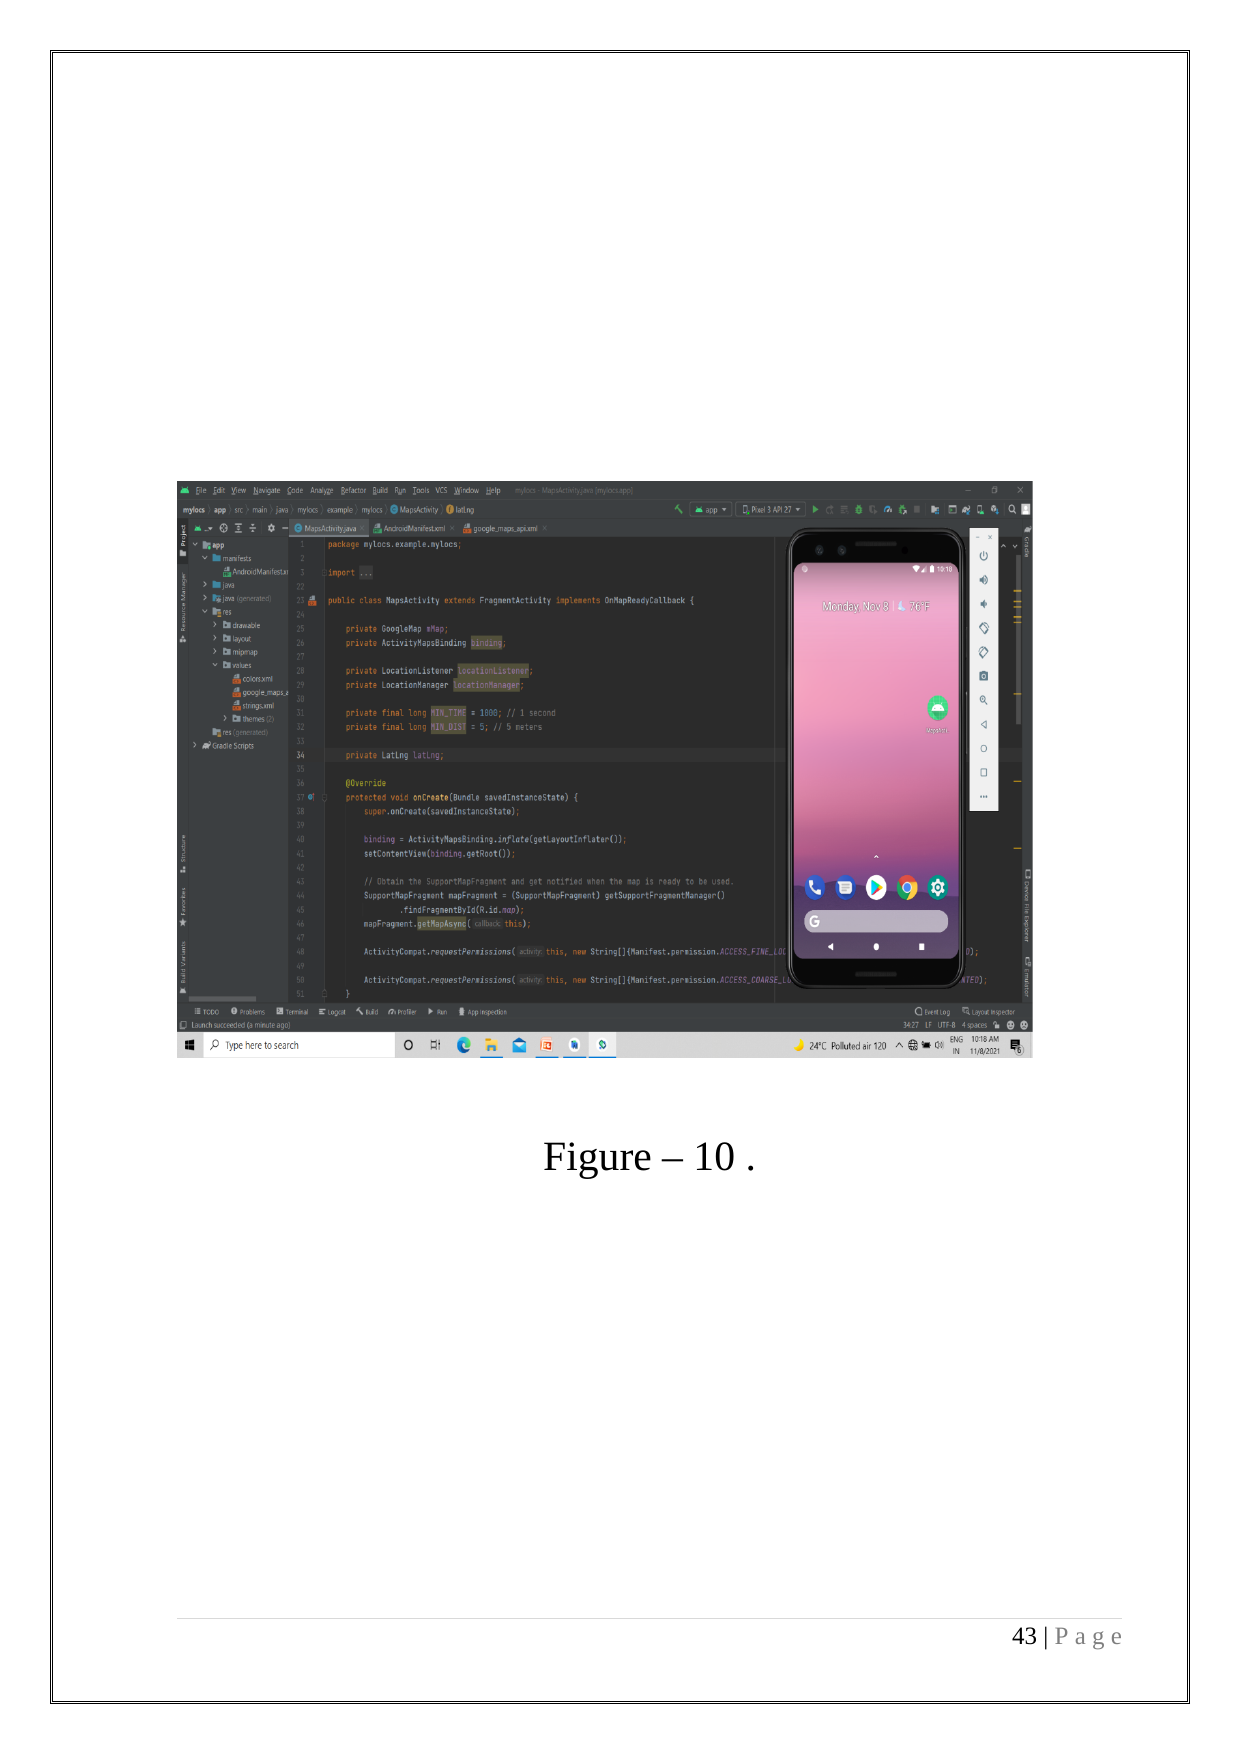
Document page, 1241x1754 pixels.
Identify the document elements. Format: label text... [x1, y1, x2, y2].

text Figure – 10 . [177, 1131, 1122, 1179]
picture [177, 481, 1033, 1058]
